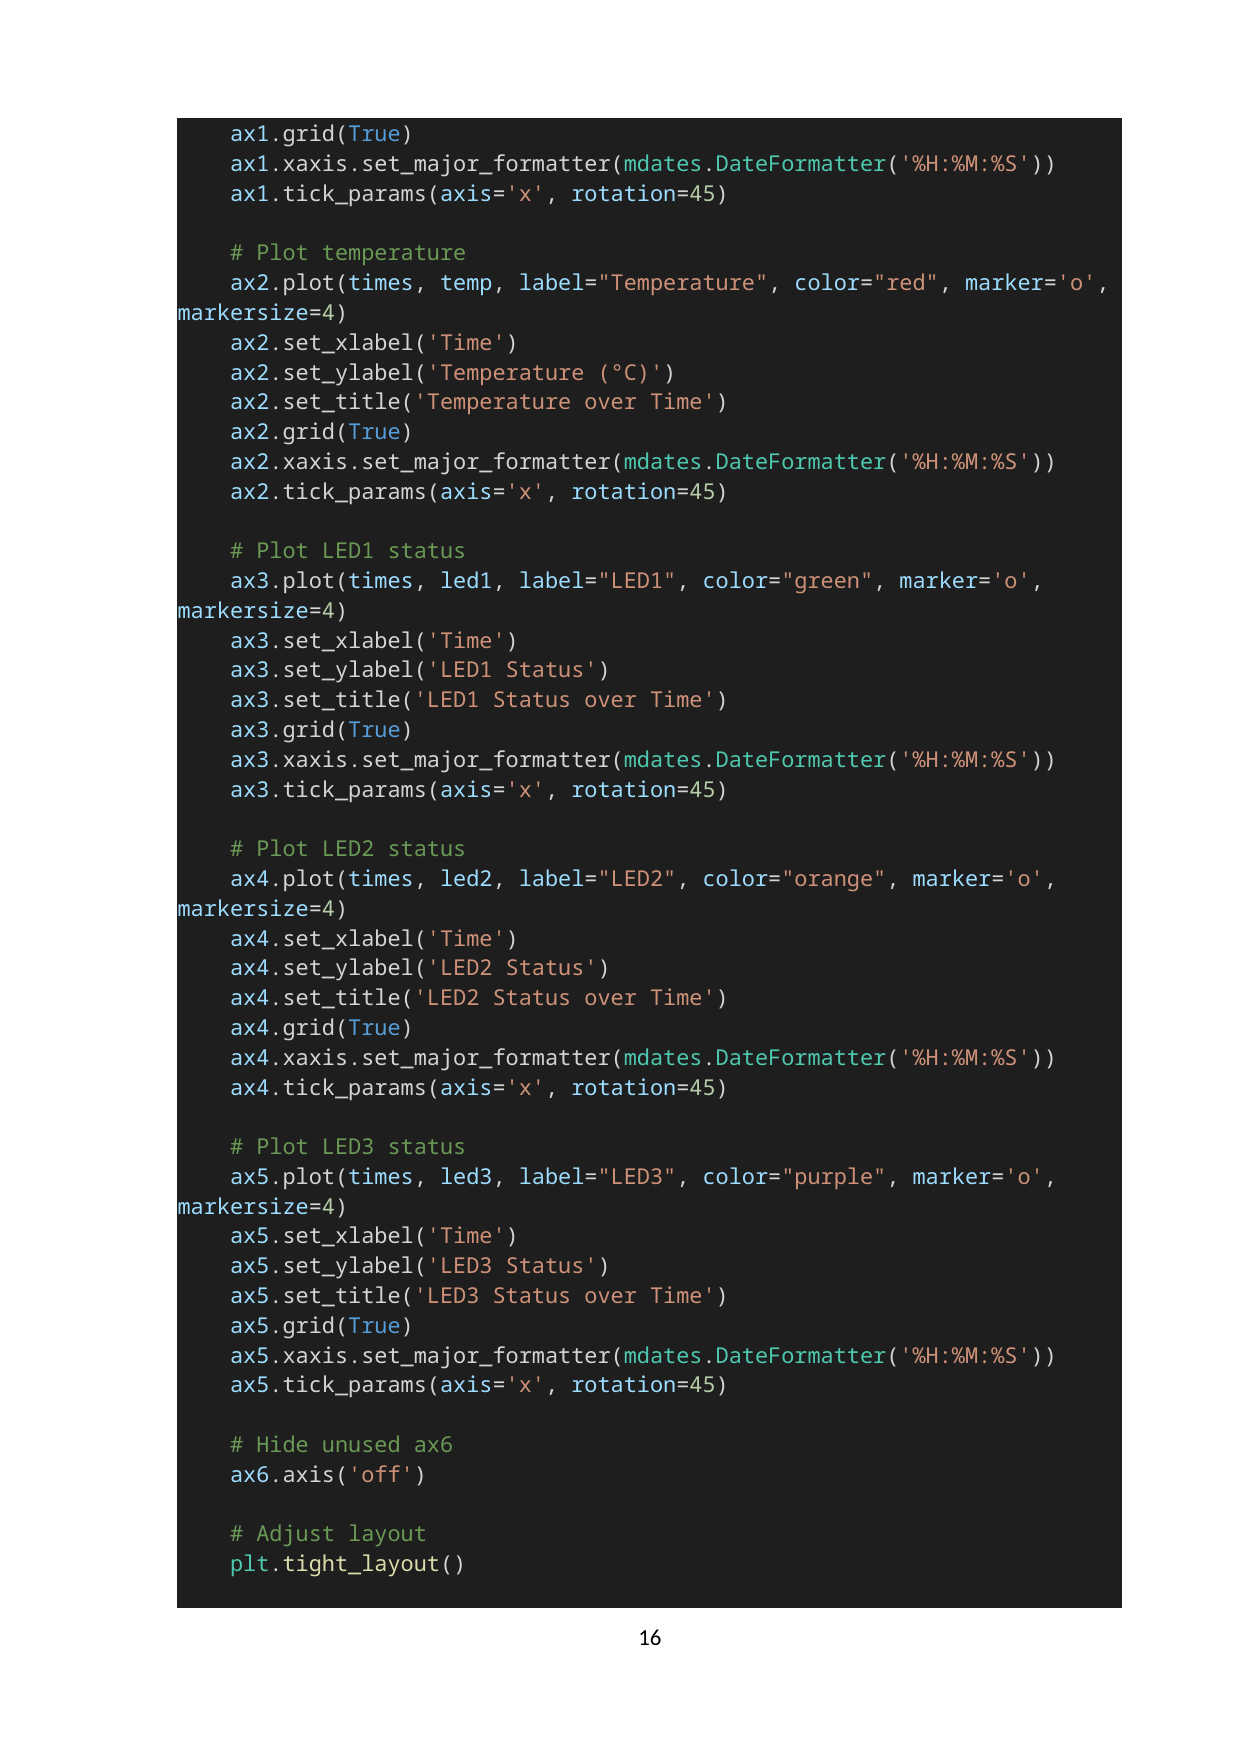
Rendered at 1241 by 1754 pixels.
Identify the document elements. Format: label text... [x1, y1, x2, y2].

text ax3.plot(times, led1, label="LED1", color="green", marker='o', markersize=4) [177, 565, 1122, 624]
text # Plot LED1 status [177, 535, 1122, 565]
text ax2.set_ylabel('Temperature (°C)') [177, 356, 1122, 386]
text ax4.set_xlabel('Time') [177, 922, 1122, 952]
text ax5.tick_params(axis='x', rotation=45) [177, 1369, 1122, 1399]
text ax1.grid(True) [177, 118, 1122, 148]
text ax4.set_title('LED2 Status over Time') [177, 982, 1122, 1012]
text ax2.plot(times, temp, label="Temperature", color="red", marker='o', markersize=4) [177, 267, 1122, 327]
text plt.tight_layout() [177, 1548, 1122, 1578]
text ax1.tick_params(axis='x', rotation=45) [177, 178, 1122, 207]
text ax4.xaxis.set_major_formatter(mdates.DateFormatter('%H:%M:%S')) [177, 1042, 1122, 1071]
text ax3.grid(True) [177, 714, 1122, 744]
text ax2.set_xlabel('Time') [177, 327, 1122, 356]
text ax4.set_ylabel('LED2 Status') [177, 952, 1122, 982]
text # Plot LED3 status [177, 1131, 1122, 1161]
text ax5.set_ylabel('LED3 Status') [177, 1250, 1122, 1280]
text ax5.set_xlabel('Time') [177, 1220, 1122, 1250]
text ax2.set_title('Temperature over Time') [177, 386, 1122, 416]
text ax2.xaxis.set_major_formatter(mdates.DateFormatter('%H:%M:%S')) [177, 446, 1122, 476]
text ax5.set_title('LED3 Status over Time') [177, 1280, 1122, 1310]
text ax5.plot(times, led3, label="LED3", color="purple", marker='o', markersize=4) [177, 1161, 1122, 1220]
text ax3.set_ylabel('LED1 Status') [177, 654, 1122, 684]
text ax2.tick_params(axis='x', rotation=45) [177, 476, 1122, 505]
text # Adjust layout [177, 1518, 1122, 1548]
text ax4.grid(True) [177, 1012, 1122, 1042]
text # Plot temperature [177, 237, 1122, 267]
text ax5.xaxis.set_major_formatter(mdates.DateFormatter('%H:%M:%S')) [177, 1339, 1122, 1369]
text ax4.plot(times, led2, label="LED2", color="orange", marker='o', markersize=4) [177, 863, 1122, 922]
text ax5.grid(True) [177, 1310, 1122, 1339]
text ax2.grid(True) [177, 416, 1122, 446]
text ax3.xaxis.set_major_formatter(mdates.DateFormatter('%H:%M:%S')) [177, 744, 1122, 773]
text ax1.xaxis.set_major_formatter(mdates.DateFormatter('%H:%M:%S')) [177, 148, 1122, 178]
text # Hide unused ax6 [177, 1429, 1122, 1459]
text ax3.tick_params(axis='x', rotation=45) [177, 773, 1122, 803]
text ax4.tick_params(axis='x', rotation=45) [177, 1071, 1122, 1101]
text ax3.set_xlabel('Time') [177, 624, 1122, 654]
text # Plot LED2 status [177, 833, 1122, 863]
text ax3.set_title('LED1 Status over Time') [177, 684, 1122, 714]
text ax6.axis('off') [177, 1459, 1122, 1488]
